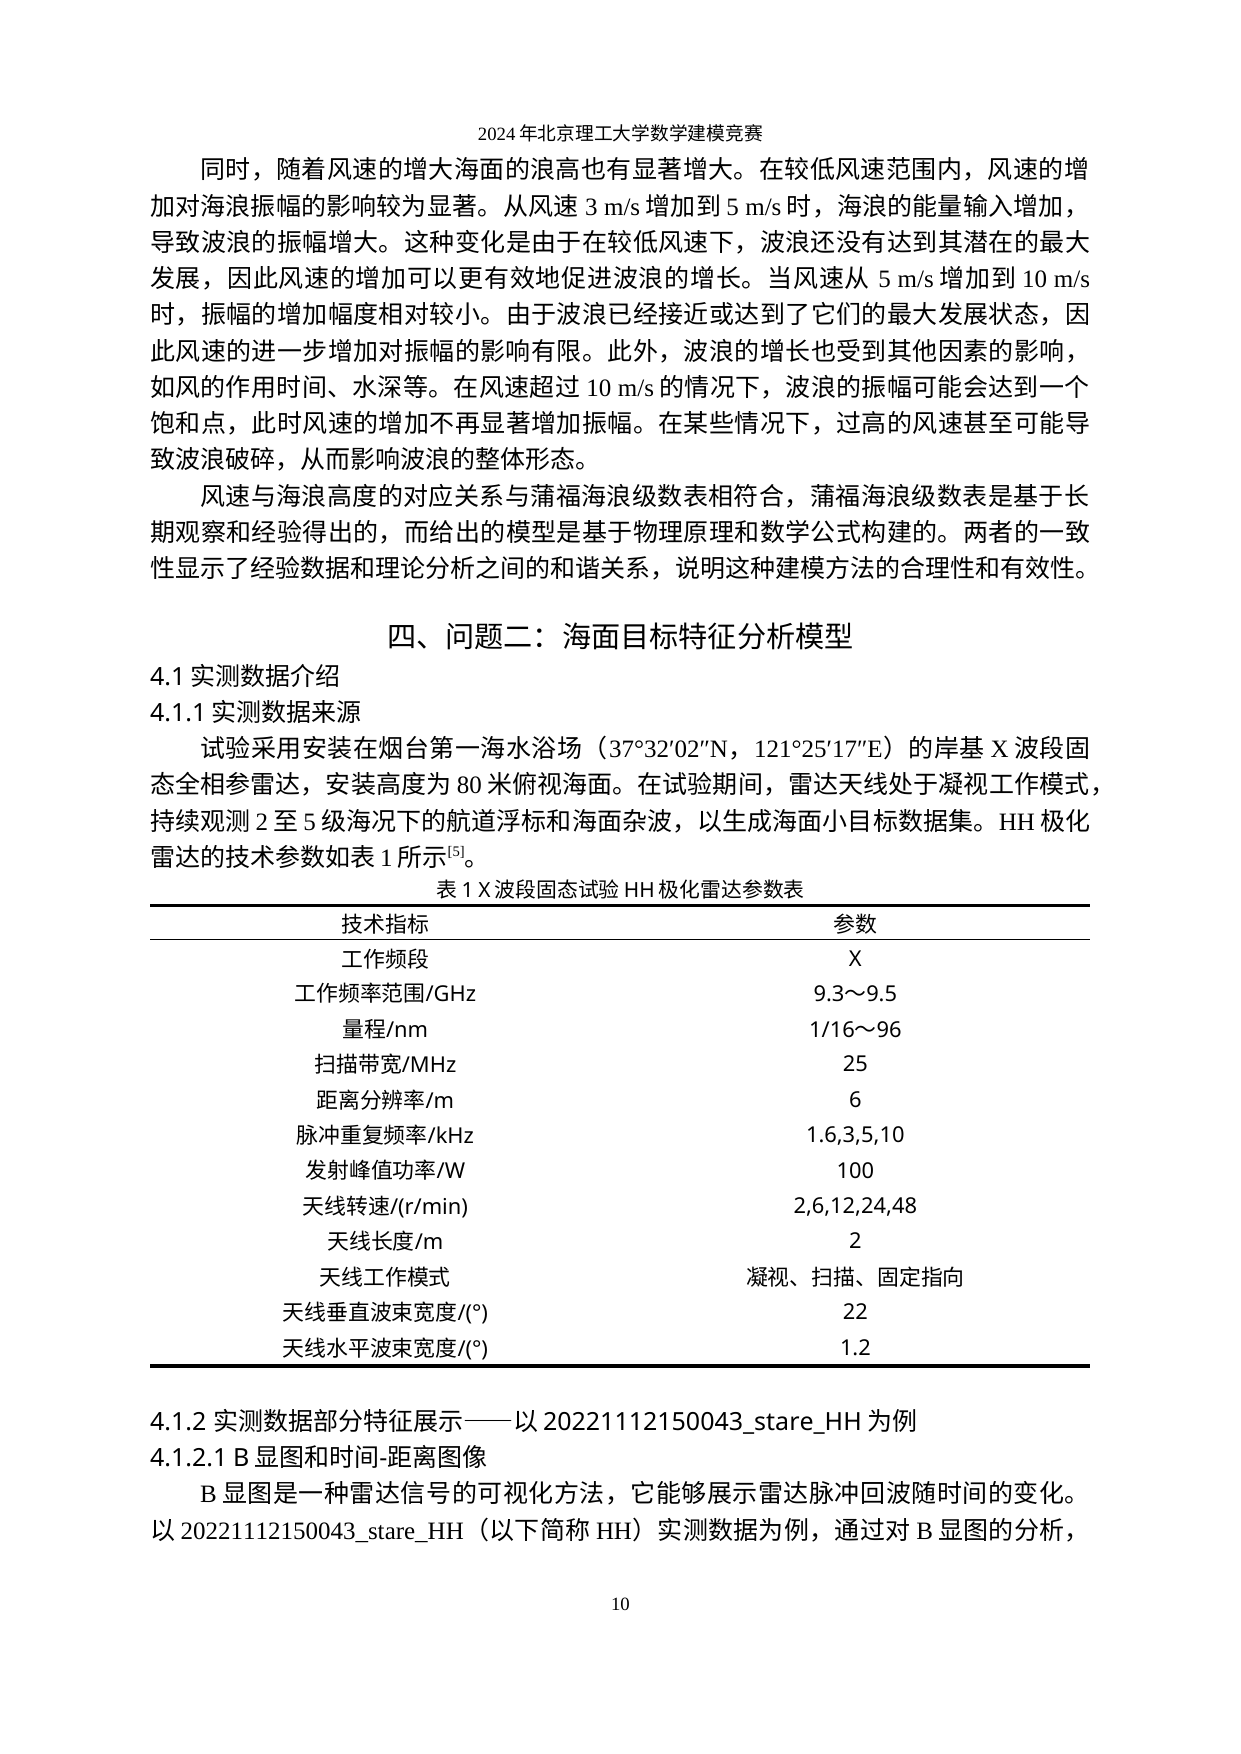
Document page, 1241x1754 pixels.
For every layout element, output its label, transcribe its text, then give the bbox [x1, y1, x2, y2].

table_cell 1.2 [620, 1329, 1090, 1364]
table_cell 2 [620, 1223, 1090, 1258]
table_cell 天线水平波束宽度/(°) [150, 1329, 620, 1364]
table_header 技术指标 [150, 907, 620, 939]
table_cell 工作频段 [150, 940, 620, 975]
table_cell 量程/nm [150, 1010, 620, 1046]
table_cell 25 [620, 1046, 1090, 1081]
table_cell 凝视、扫描、固定指向 [620, 1258, 1090, 1293]
table_cell 天线转速/(r/min) [150, 1187, 620, 1223]
table_cell 2,6,12,24,48 [620, 1187, 1090, 1223]
text 四、问题二：海面目标特征分析模型 [150, 614, 1090, 656]
text 表 1 X波段固态试验HH极化雷达参数表 [150, 873, 1090, 904]
text 同时，随着风速的增大海面的浪高也有显著增大。在较低风速范围内，风速的增加对海浪振幅的影响较为显著。从风速3 m/s增加到5 m/s时，海浪的能量输入增加，导致波浪的振幅增大。这种变化是由于在较低风速下，波浪还没有达到其潜在的最大发展，因此风速的增加可以更有效地促进波浪的增长。当风速从5 m/s增加到10 m/s时，振幅的增加幅度相对较小。由于波浪已经接近或达到了它们的最大发展状态，因此风速的进一步增加对振幅的影响有限。此外，波浪的增长也受到其他因素的影响，如风的作用时间、水深等。在风速超过10 m/s的情况下，波浪的振幅可能会达到一个饱和点，此时风速的增加不再显著增加振幅。在某些情况下，过高的风速甚至可能导致波浪破碎，从而影响波浪的整体形态。 [150, 150, 1090, 476]
table_cell 6 [620, 1081, 1090, 1116]
table_cell 工作频率范围/GHz [150, 975, 620, 1010]
table_cell X [620, 940, 1090, 975]
text 试验采用安装在烟台第一海水浴场（37°32′02″N，121°25′17″E）的岸基X波段固态全相参雷达，安装高度为80米俯视海面。在试验期间，雷达天线处于凝视工作模式，持续观测2至5级海况下的航道浮标和海面杂波，以生成海面小目标数据集。HH极化雷达的技术参数如表1所示[5]。 [150, 728, 1090, 873]
table_cell 9.3～9.5 [620, 975, 1090, 1010]
table_cell 22 [620, 1294, 1090, 1329]
table_cell 距离分辨率/m [150, 1081, 620, 1116]
table_cell 发射峰值功率/W [150, 1152, 620, 1187]
table_header 参数 [620, 907, 1090, 939]
table_cell 天线垂直波束宽度/(°) [150, 1294, 620, 1329]
table_cell 扫描带宽/MHz [150, 1046, 620, 1081]
table_cell 1/16～96 [620, 1010, 1090, 1046]
table_cell 天线工作模式 [150, 1258, 620, 1293]
text 4.1.2.1 B显图和时间-距离图像 [150, 1438, 1090, 1474]
table_cell 脉冲重复频率/kHz [150, 1116, 620, 1152]
text 4.1.1实测数据来源 [150, 692, 1090, 728]
text 4.1实测数据介绍 [150, 656, 1090, 692]
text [150, 1474, 1090, 1546]
text 风速与海浪高度的对应关系与蒲福海浪级数表相符合，蒲福海浪级数表是基于长期观察和经验得出的，而给出的模型是基于物理原理和数学公式构建的。两者的一致性显示了经验数据和理论分析之间的和谐关系，说明这种建模方法的合理性和有效性。 [150, 476, 1090, 585]
table_cell 1.6,3,5,10 [620, 1116, 1090, 1152]
text 4.1.2 实测数据部分特征展示——以20221112150043_stare_HH为例 [150, 1401, 1090, 1438]
table_cell 天线长度/m [150, 1223, 620, 1258]
table_cell 100 [620, 1152, 1090, 1187]
